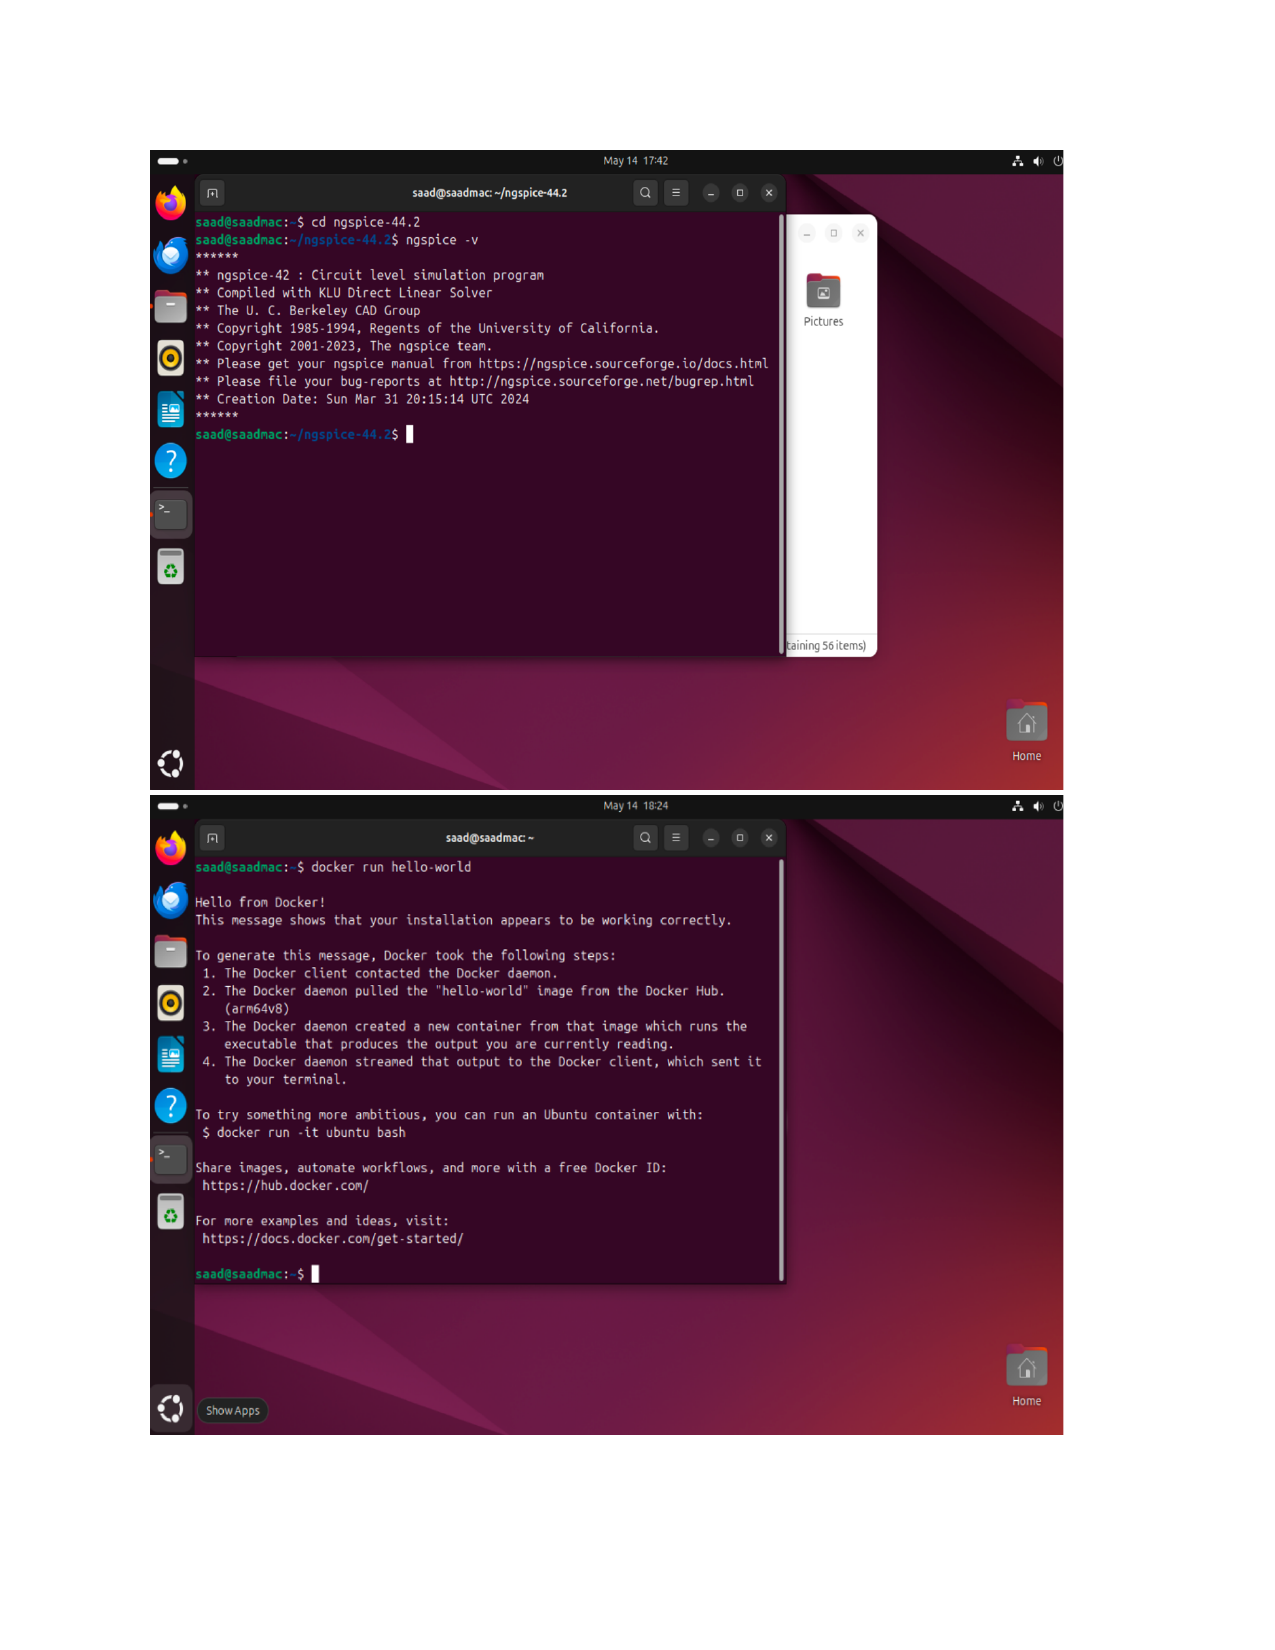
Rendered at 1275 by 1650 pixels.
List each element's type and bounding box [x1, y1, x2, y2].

picture [150, 795, 1064, 1435]
picture [150, 150, 1064, 790]
